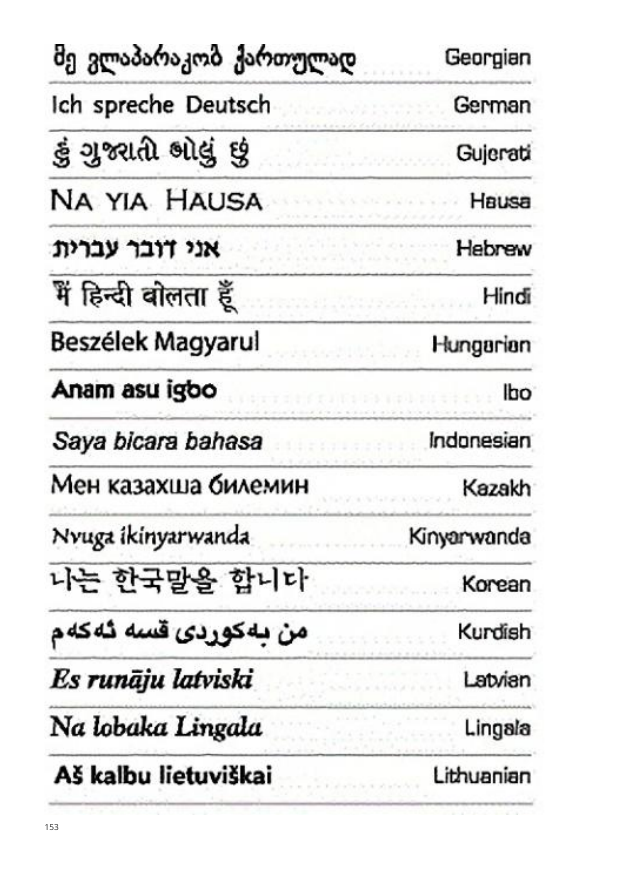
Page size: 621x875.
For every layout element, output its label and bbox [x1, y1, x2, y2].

picture [44, 44, 545, 815]
